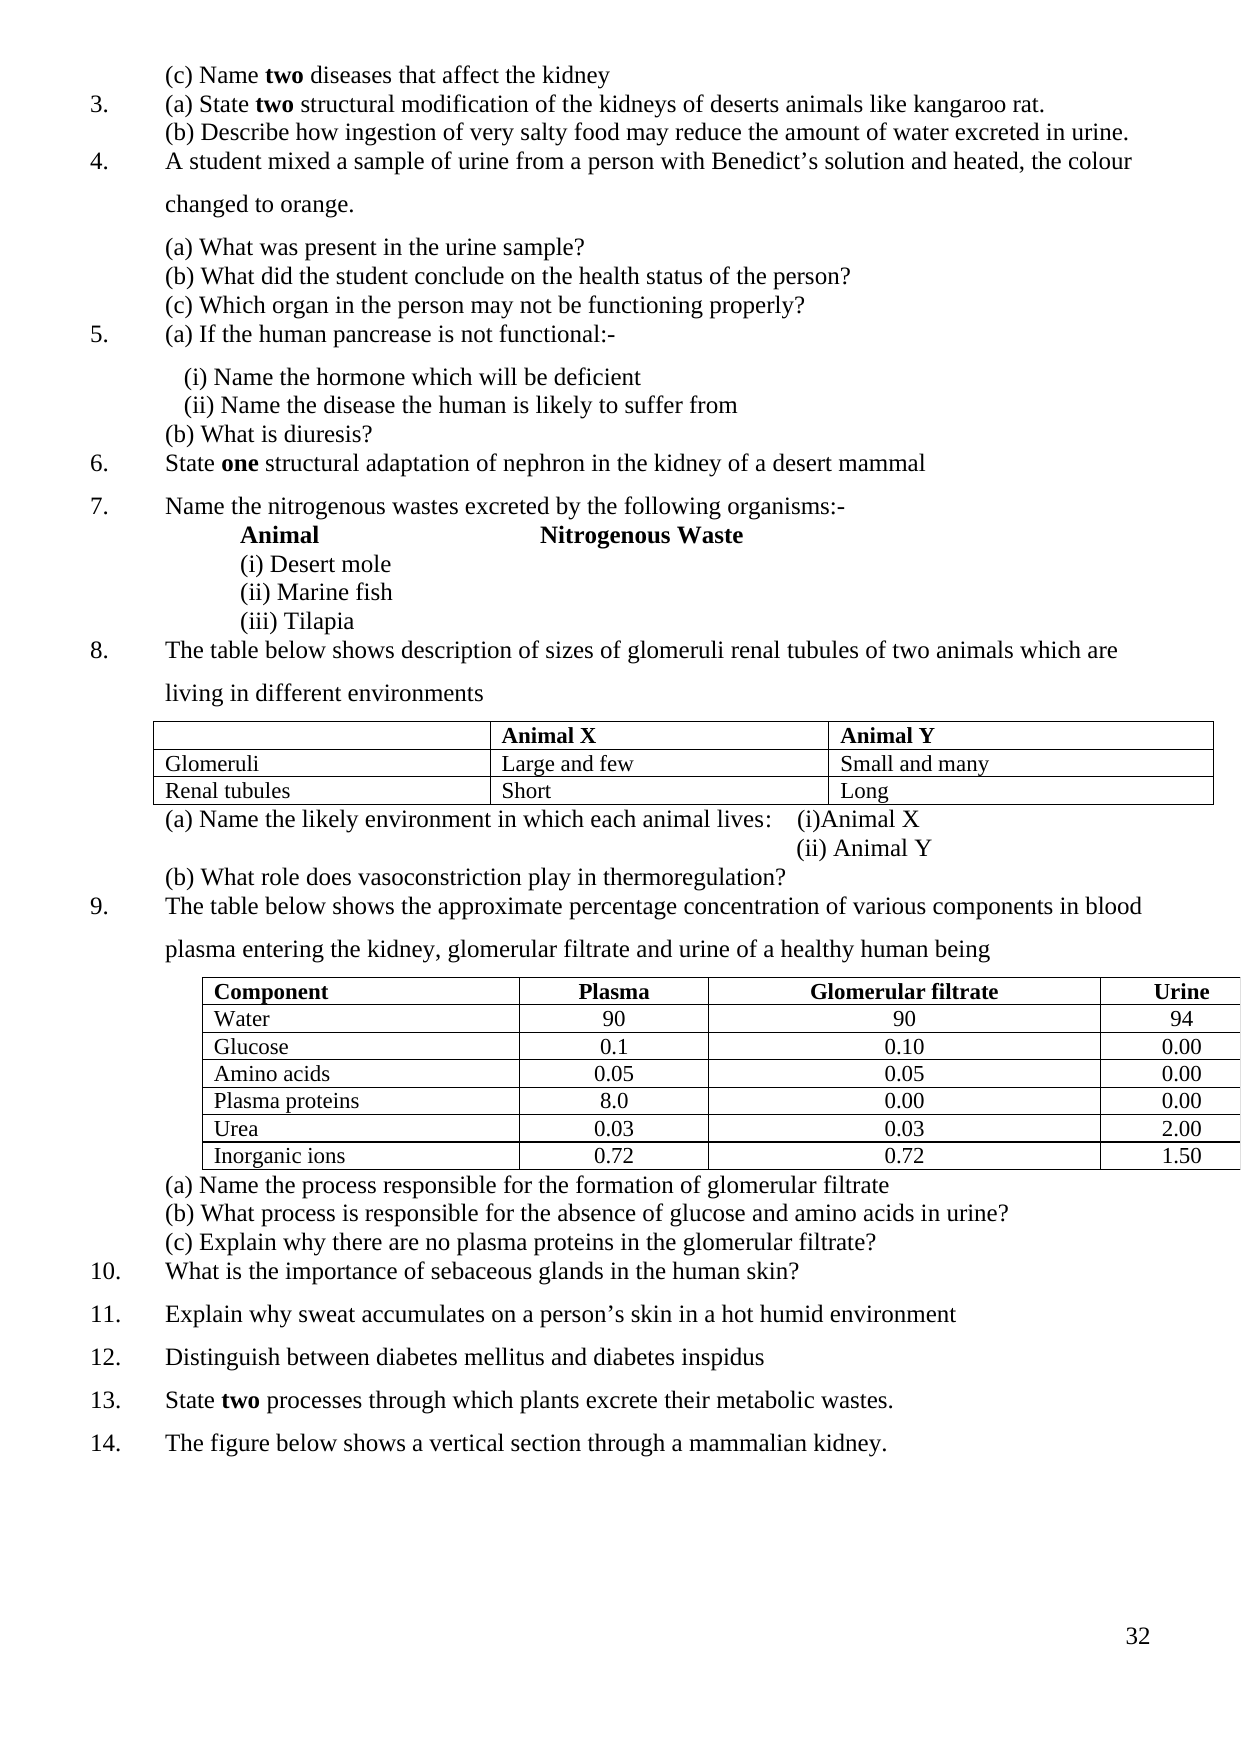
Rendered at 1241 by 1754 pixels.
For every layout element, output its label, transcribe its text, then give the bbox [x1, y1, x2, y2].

text plasma entering the kidney, glomerular filtrate and urine of a healthy human being [90, 934, 1150, 963]
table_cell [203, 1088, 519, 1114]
text 9. The table below shows the approximate percentage concentration of various components in blood [90, 891, 1150, 919]
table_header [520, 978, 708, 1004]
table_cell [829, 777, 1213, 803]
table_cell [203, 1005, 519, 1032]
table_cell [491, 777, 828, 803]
text 4. A student mixed a sample of urine from a person with Benedict’s solution and heated, the colour [90, 146, 1150, 175]
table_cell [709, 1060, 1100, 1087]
text 7. Name the nitrogenous wastes excreted by the following organisms:- [90, 491, 1150, 520]
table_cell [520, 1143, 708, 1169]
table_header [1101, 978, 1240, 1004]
text 5. (a) If the human pancrease is not functional:- [90, 319, 1150, 347]
text 13. State two processes through which plants excrete their metabolic wastes. [90, 1385, 1150, 1414]
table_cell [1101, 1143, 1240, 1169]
text 12. Distinguish between diabetes mellitus and diabetes inspidus [90, 1342, 1150, 1371]
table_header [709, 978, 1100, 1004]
text (b) What is diuresis? [90, 419, 1150, 448]
text (iii) Tilapia [165, 606, 1150, 635]
text (c) Name two diseases that affect the kidney [90, 60, 1150, 89]
text (c) Explain why there are no plasma proteins in the glomerular filtrate? [90, 1227, 1150, 1256]
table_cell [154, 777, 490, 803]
text (b) What process is responsible for the absence of glucose and amino acids in urine? [90, 1198, 1150, 1227]
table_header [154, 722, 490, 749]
text (a) Name the likely environment in which each animal lives : (i)Animal X [90, 804, 1150, 833]
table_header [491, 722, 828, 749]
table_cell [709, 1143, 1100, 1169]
text (c) Which organ in the person may not be functioning properly? [90, 290, 1150, 319]
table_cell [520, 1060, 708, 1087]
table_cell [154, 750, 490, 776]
text (b) Describe how ingestion of very salty food may reduce the amount of water excreted in urine. [90, 117, 1150, 146]
text (ii) Name the disease the human is likely to suffer from [90, 391, 1150, 419]
text (b) What did the student conclude on the health status of the person? [90, 261, 1150, 290]
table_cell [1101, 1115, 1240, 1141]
text 6. State one structural adaptation of nephron in the kidney of a desert mammal [90, 448, 1150, 477]
text living in different environments [90, 678, 1150, 707]
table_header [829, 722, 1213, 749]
text (i) Desert mole [165, 549, 1150, 577]
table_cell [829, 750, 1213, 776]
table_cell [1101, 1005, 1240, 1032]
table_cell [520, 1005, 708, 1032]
text (a) What was present in the urine sample? [90, 232, 1150, 261]
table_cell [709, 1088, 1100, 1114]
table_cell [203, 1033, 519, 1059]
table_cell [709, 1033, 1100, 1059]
text (ii) Animal Y [90, 833, 1150, 862]
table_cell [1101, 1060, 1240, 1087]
text 14. The figure below shows a vertical section through a mammalian kidney. [90, 1428, 1150, 1457]
text (a) Name the process responsible for the formation of glomerular filtrate [90, 1170, 1150, 1198]
text (ii) Marine fish [165, 577, 1150, 606]
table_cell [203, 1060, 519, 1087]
text Animal Nitrogenous Waste [127, 520, 1150, 549]
text (i) Name the hormone which will be deficient [90, 362, 1150, 391]
text 3. (a) State two structural modification of the kidneys of deserts animals like kangaroo rat. [90, 89, 1150, 117]
text 11. Explain why sweat accumulates on a person’s skin in a hot humid environment [90, 1299, 1150, 1328]
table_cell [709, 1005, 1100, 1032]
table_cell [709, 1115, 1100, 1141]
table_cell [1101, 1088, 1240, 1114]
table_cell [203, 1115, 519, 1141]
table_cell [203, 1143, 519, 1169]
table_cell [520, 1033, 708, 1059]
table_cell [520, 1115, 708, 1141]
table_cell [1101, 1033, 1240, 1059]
text 8. The table below shows description of sizes of glomeruli renal tubules of two animals which are [90, 635, 1150, 664]
text (b) What role does vasoconstriction play in thermoregulation? [90, 862, 1150, 891]
text 10. What is the importance of sebaceous glands in the human skin? [90, 1256, 1150, 1285]
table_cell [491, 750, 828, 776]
text changed to orange. [90, 189, 1150, 218]
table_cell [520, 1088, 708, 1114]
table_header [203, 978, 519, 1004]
